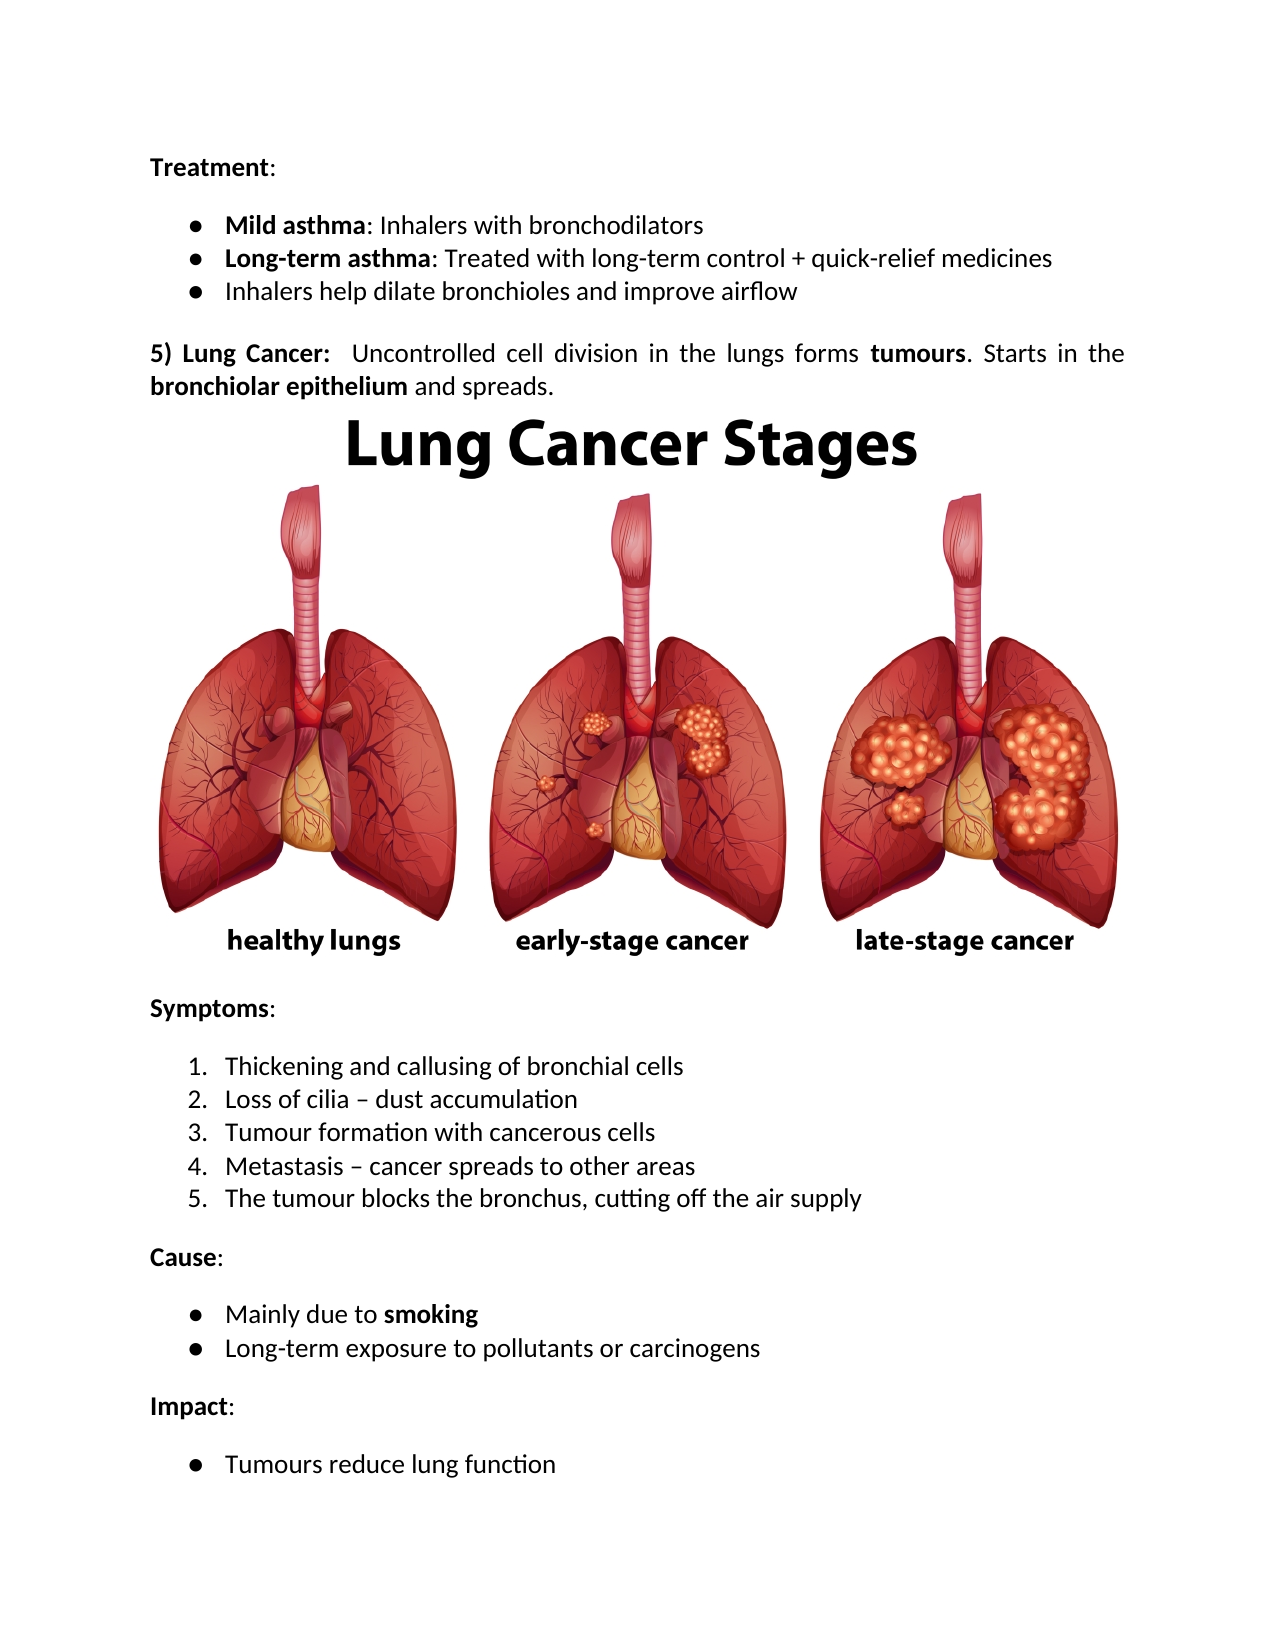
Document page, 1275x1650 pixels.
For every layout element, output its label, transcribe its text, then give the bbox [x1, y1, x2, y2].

list Long-term exposure to pollutants or carcinogens [187, 1331, 1125, 1364]
list Long-term asthma: Treated with long-term control + quick-relief medicines [187, 241, 1125, 274]
list Inhalers help dilate bronchioles and improve airflow [187, 274, 1125, 307]
text Treatment: [150, 150, 1125, 183]
list Loss of cilia – dust accumulation [187, 1083, 1125, 1116]
picture [150, 410, 1125, 963]
list Mainly due to smoking [187, 1298, 1125, 1331]
text Cause: [150, 1240, 1125, 1273]
list Tumours reduce lung function [187, 1447, 1125, 1480]
text Impact: [150, 1389, 1125, 1422]
text Symptoms: [150, 992, 1125, 1024]
list The tumour blocks the bronchus, cutting off the air supply [187, 1182, 1125, 1215]
list Mild asthma: Inhalers with bronchodilators [187, 208, 1125, 241]
subtitle 5) Lung Cancer: Uncontrolled cell division in the lungs forms tumours. Starts in the bronchiolar epithelium and spreads. [150, 336, 1125, 402]
list Thickening and callusing of bronchial cells [187, 1049, 1125, 1083]
list Metastasis – cancer spreads to other areas [187, 1149, 1125, 1182]
list Tumour formation with cancerous cells [187, 1116, 1125, 1149]
